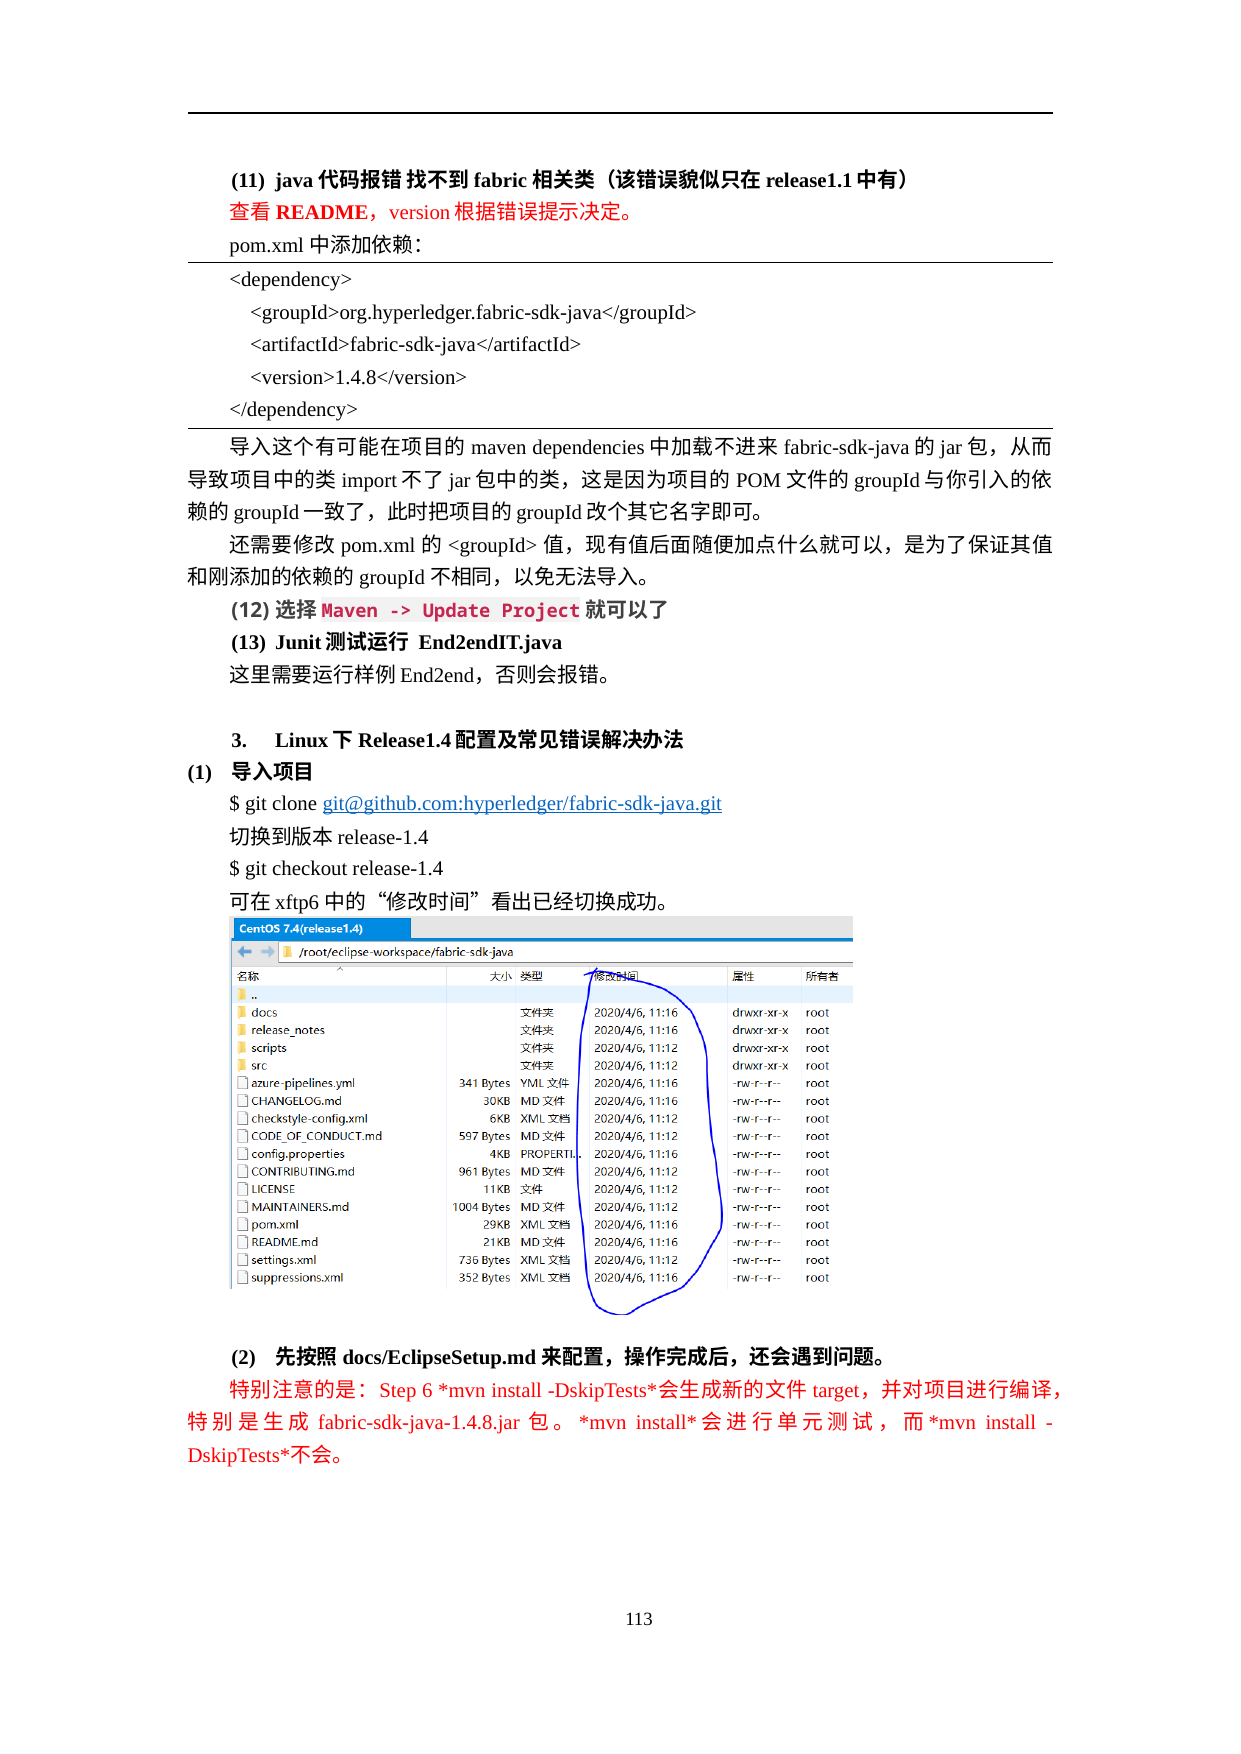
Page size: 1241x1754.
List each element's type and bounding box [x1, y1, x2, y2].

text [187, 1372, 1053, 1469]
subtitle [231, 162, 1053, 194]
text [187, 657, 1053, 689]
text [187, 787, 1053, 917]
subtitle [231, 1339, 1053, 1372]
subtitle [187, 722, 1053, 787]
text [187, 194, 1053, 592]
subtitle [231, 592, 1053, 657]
picture [229, 916, 853, 1315]
